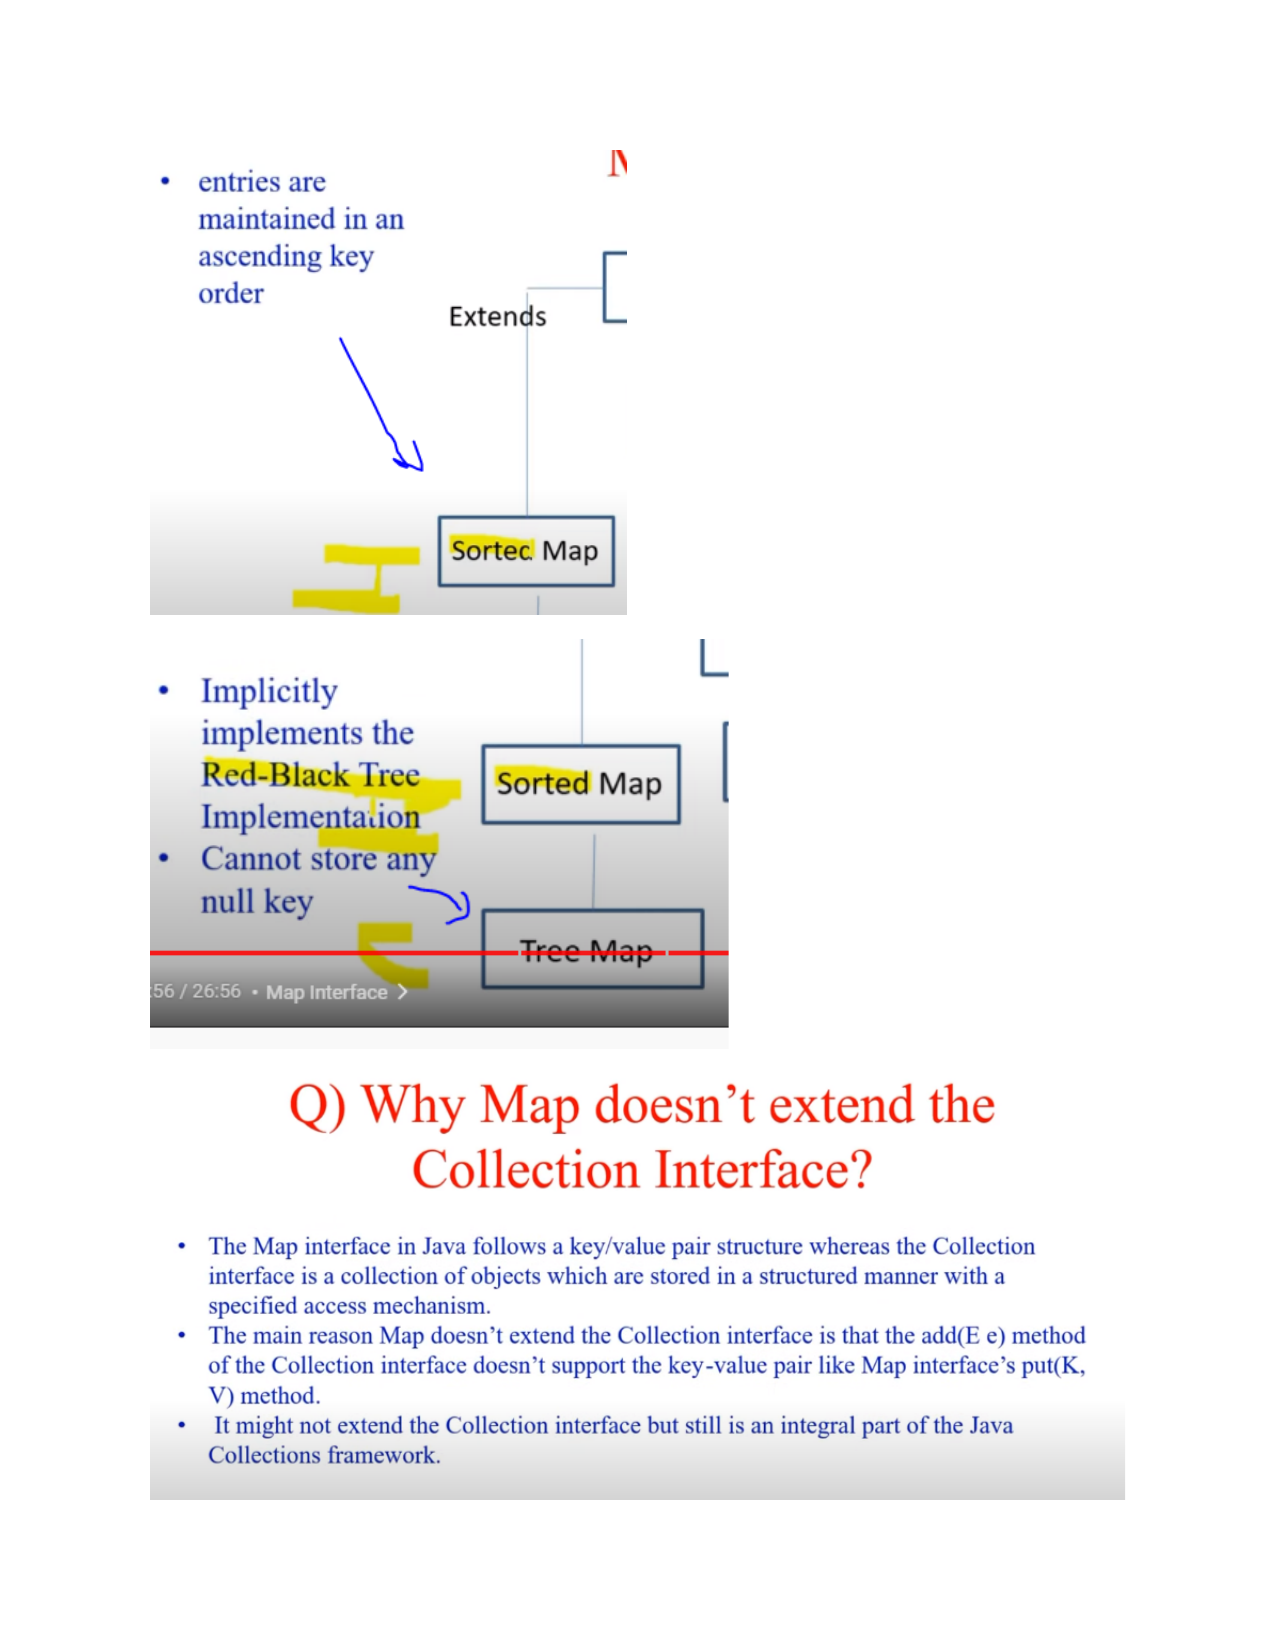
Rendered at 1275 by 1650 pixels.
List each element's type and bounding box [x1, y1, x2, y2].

picture [150, 1073, 1125, 1500]
picture [150, 150, 627, 615]
picture [150, 639, 729, 1049]
